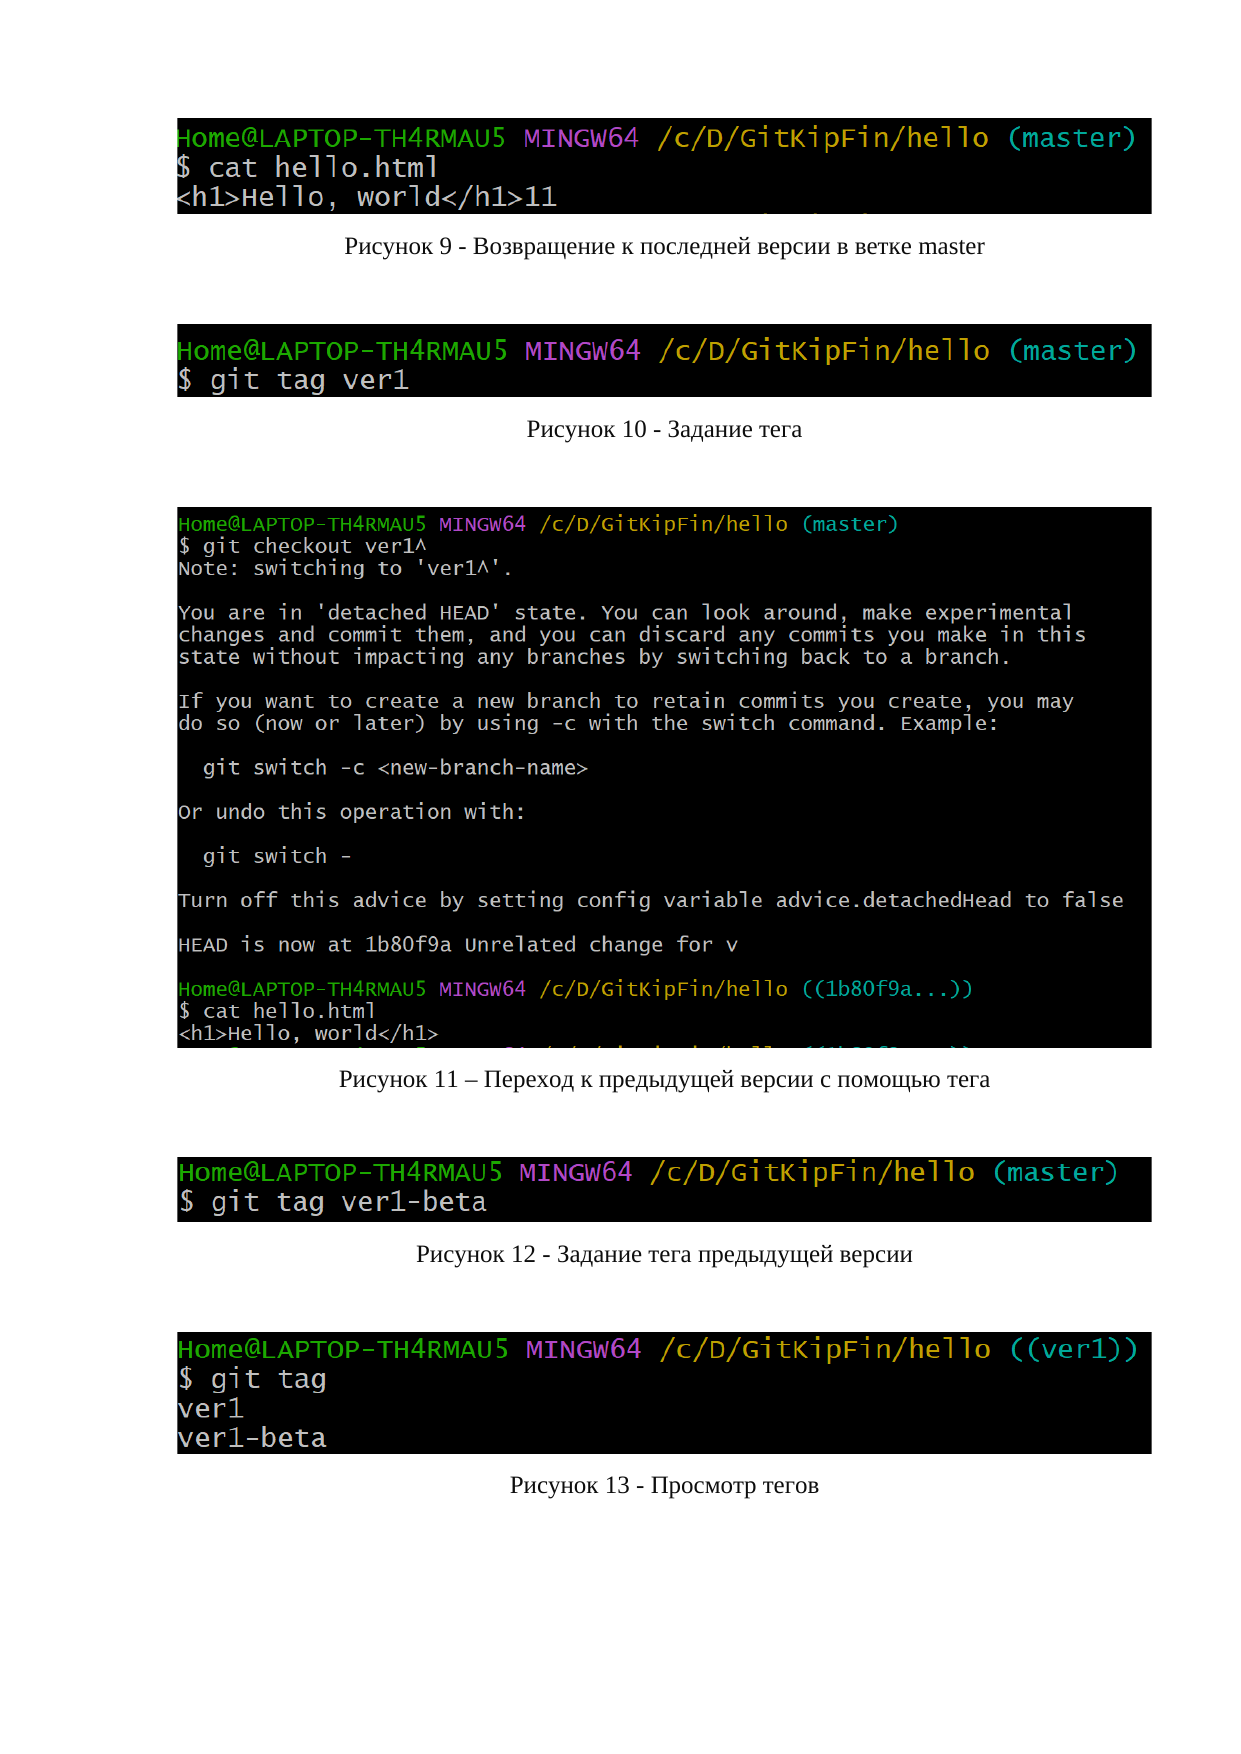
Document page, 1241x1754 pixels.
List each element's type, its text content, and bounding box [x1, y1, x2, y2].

text Рисунок 10 - Задание тега [177, 414, 1152, 443]
text Рисунок 13 - Просмотр тегов [177, 1471, 1152, 1499]
picture [177, 118, 1152, 214]
picture [177, 1332, 1152, 1454]
picture [177, 1157, 1152, 1222]
picture [177, 324, 1152, 397]
text Рисунок 11 – Переход к предыдущей версии с помощью тега [177, 1064, 1152, 1093]
text Рисунок 12 - Задание тега предыдущей версии [177, 1239, 1152, 1267]
text Рисунок 9 - Возвращение к последней версии в ветке master [177, 231, 1152, 259]
picture [177, 507, 1152, 1048]
